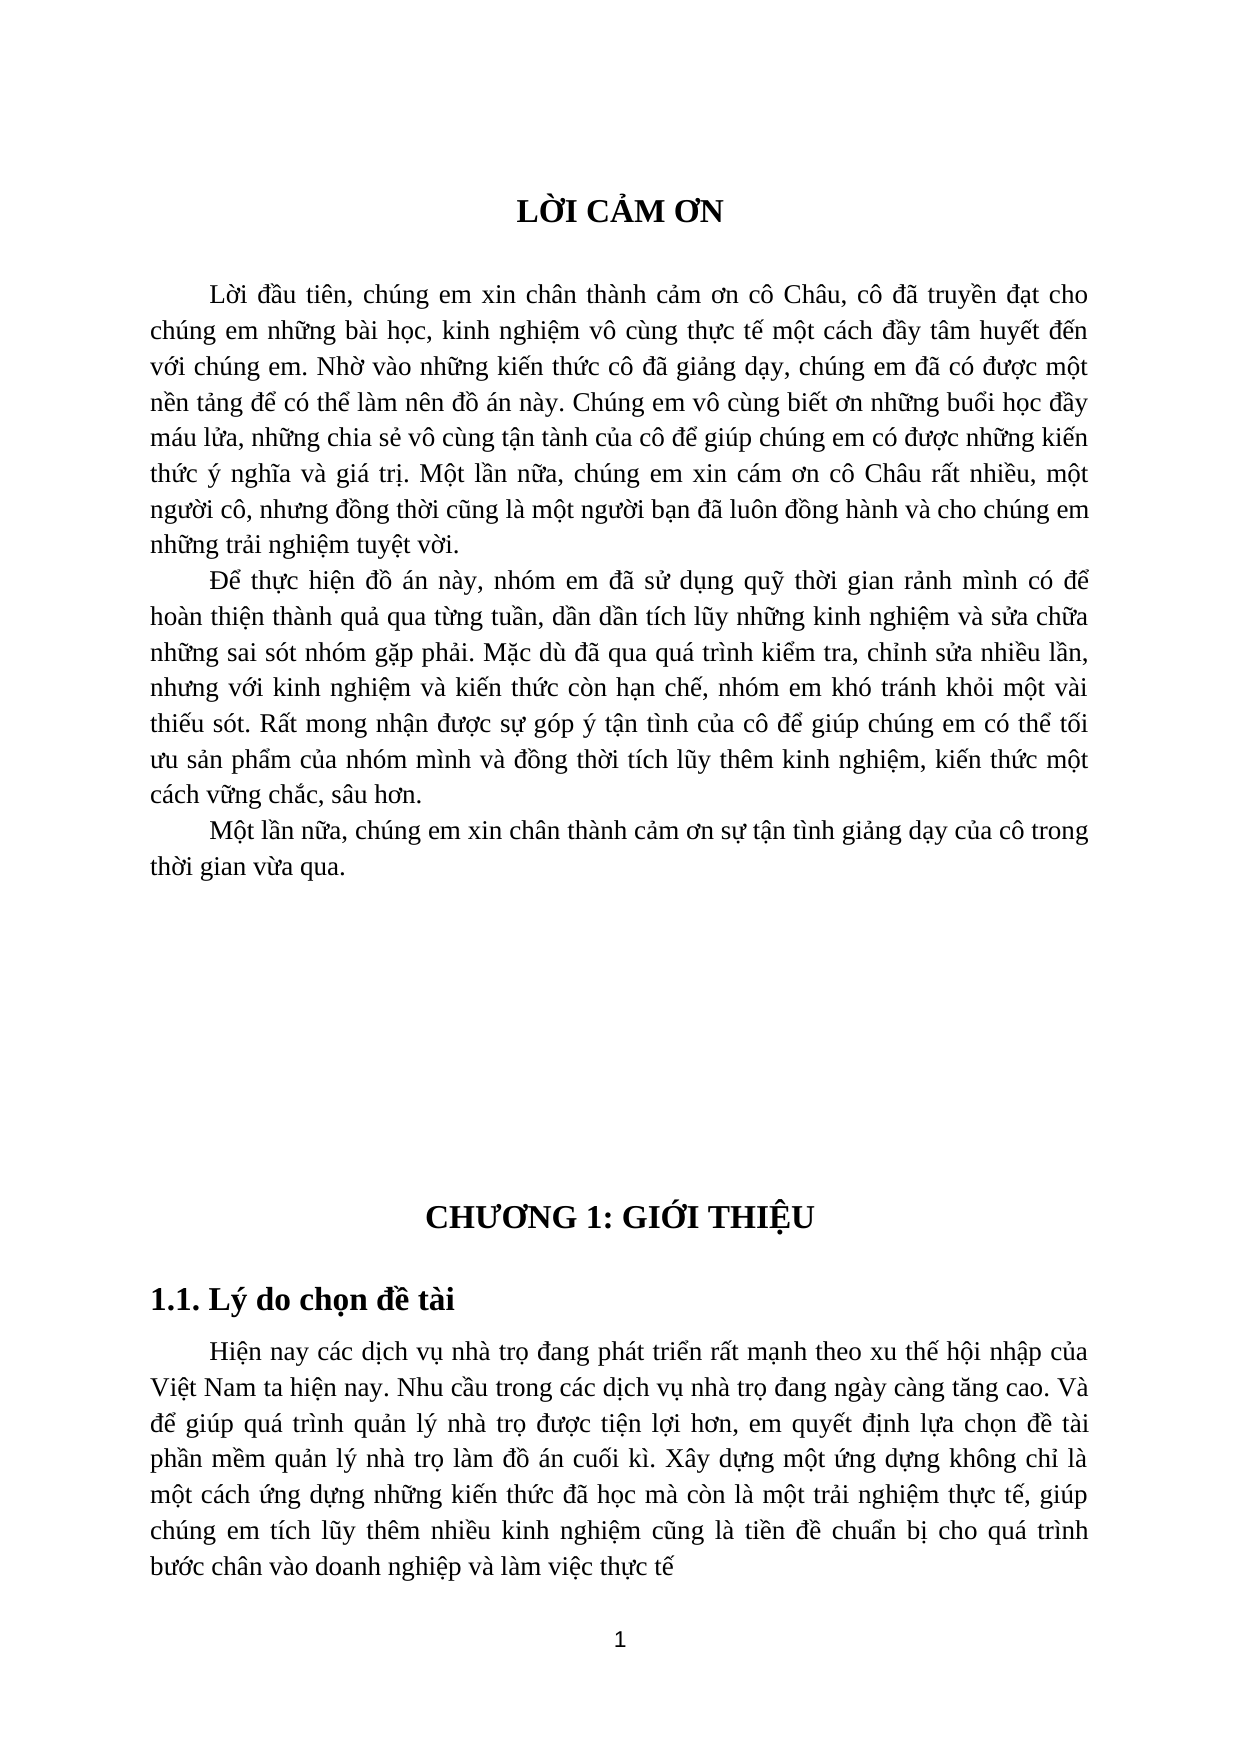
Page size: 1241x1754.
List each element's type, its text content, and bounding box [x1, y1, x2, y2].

text Một lần nữa, chúng em xin chân thành cảm ơn sự tận tình giảng dạy của cô trong thời gian vừa qua. [150, 814, 1090, 881]
subtitle 1.1. Lý do chọn đề tài [150, 1279, 1090, 1317]
text Lời đầu tiên, chúng em xin chân thành cảm ơn cô Châu, cô đã truyền đạt cho chúng em những bài học, kinh nghiệm vô cùng thực tế một cách đầy tâm huyết đến với chúng em. Nhờ vào những kiến thức cô đã giảng dạy, chúng em đã có được một nền tảng để có thể làm nên đồ án này. Chúng em vô cùng biết ơn những buổi học đầy máu lửa, những chia sẻ vô cùng tận tành của cô để giúp chúng em có được những kiến thức ý nghĩa và giá trị. Một lần nữa, chúng em xin cám ơn cô Châu rất nhiều, một người cô, nhưng đồng thời cũng là một người bạn đã luôn đồng hành và cho chúng em những trải nghiệm tuyệt vời. [150, 278, 1090, 560]
subtitle LỜI CẢM ƠN [150, 192, 1090, 230]
subtitle CHƯƠNG 1: GIỚI THIỆU [150, 1197, 1090, 1236]
text Để thực hiện đồ án này, nhóm em đã sử dụng quỹ thời gian rảnh mình có để hoàn thiện thành quả qua từng tuần, dần dần tích lũy những kinh nghiệm và sửa chữa những sai sót nhóm gặp phải. Mặc dù đã qua quá trình kiểm tra, chỉnh sửa nhiều lần, nhưng với kinh nghiệm và kiến thức còn hạn chế, nhóm em khó tránh khỏi một vài thiếu sót. Rất mong nhận được sự góp ý tận tình của cô để giúp chúng em có thể tối ưu sản phẩm của nhóm mình và đồng thời tích lũy thêm kinh nghiệm, kiến thức một cách vững chắc, sâu hơn. [150, 564, 1090, 810]
text Hiện nay các dịch vụ nhà trọ đang phát triển rất mạnh theo xu thế hội nhập của Việt Nam ta hiện nay. Nhu cầu trong các dịch vụ nhà trọ đang ngày càng tăng cao. Và để giúp quá trình quản lý nhà trọ được tiện lợi hơn, em quyết định lựa chọn đề tài phần mềm quản lý nhà trọ làm đồ án cuối kì. Xây dựng một ứng dựng không chỉ là một cách ứng dựng những kiến thức đã học mà còn là một trải nghiệm thực tế, giúp chúng em tích lũy thêm nhiều kinh nghiệm cũng là tiền đề chuẩn bị cho quá trình bước chân vào doanh nghiệp và làm việc thực tế [150, 1335, 1090, 1581]
